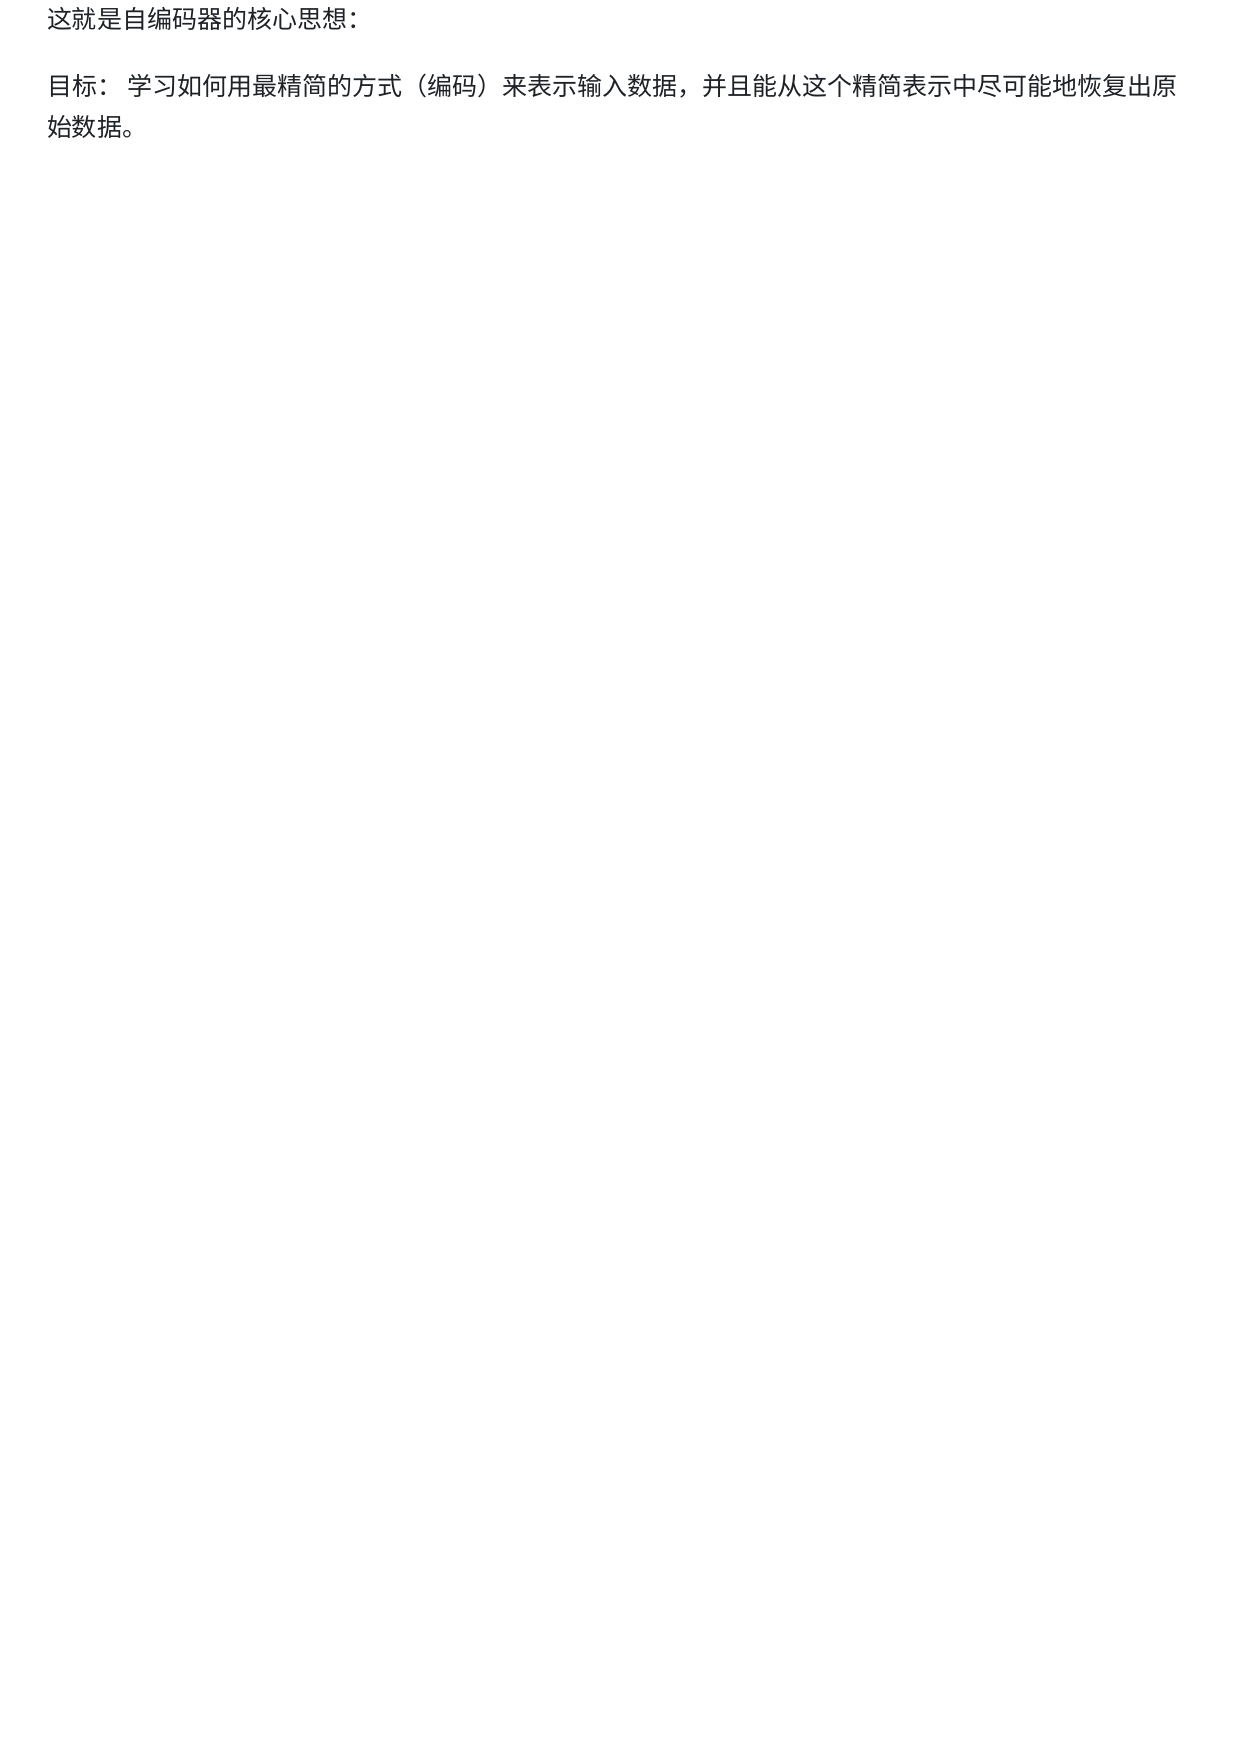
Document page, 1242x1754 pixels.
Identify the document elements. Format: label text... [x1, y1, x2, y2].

text 目标： 学习如何用最精简的方式（编码）来表示输入数据，并且能从这个精简表示中尽可能地恢复出原始数据。 [47, 66, 1178, 143]
text 这就是自编码器的核心思想： [47, 0, 1241, 36]
